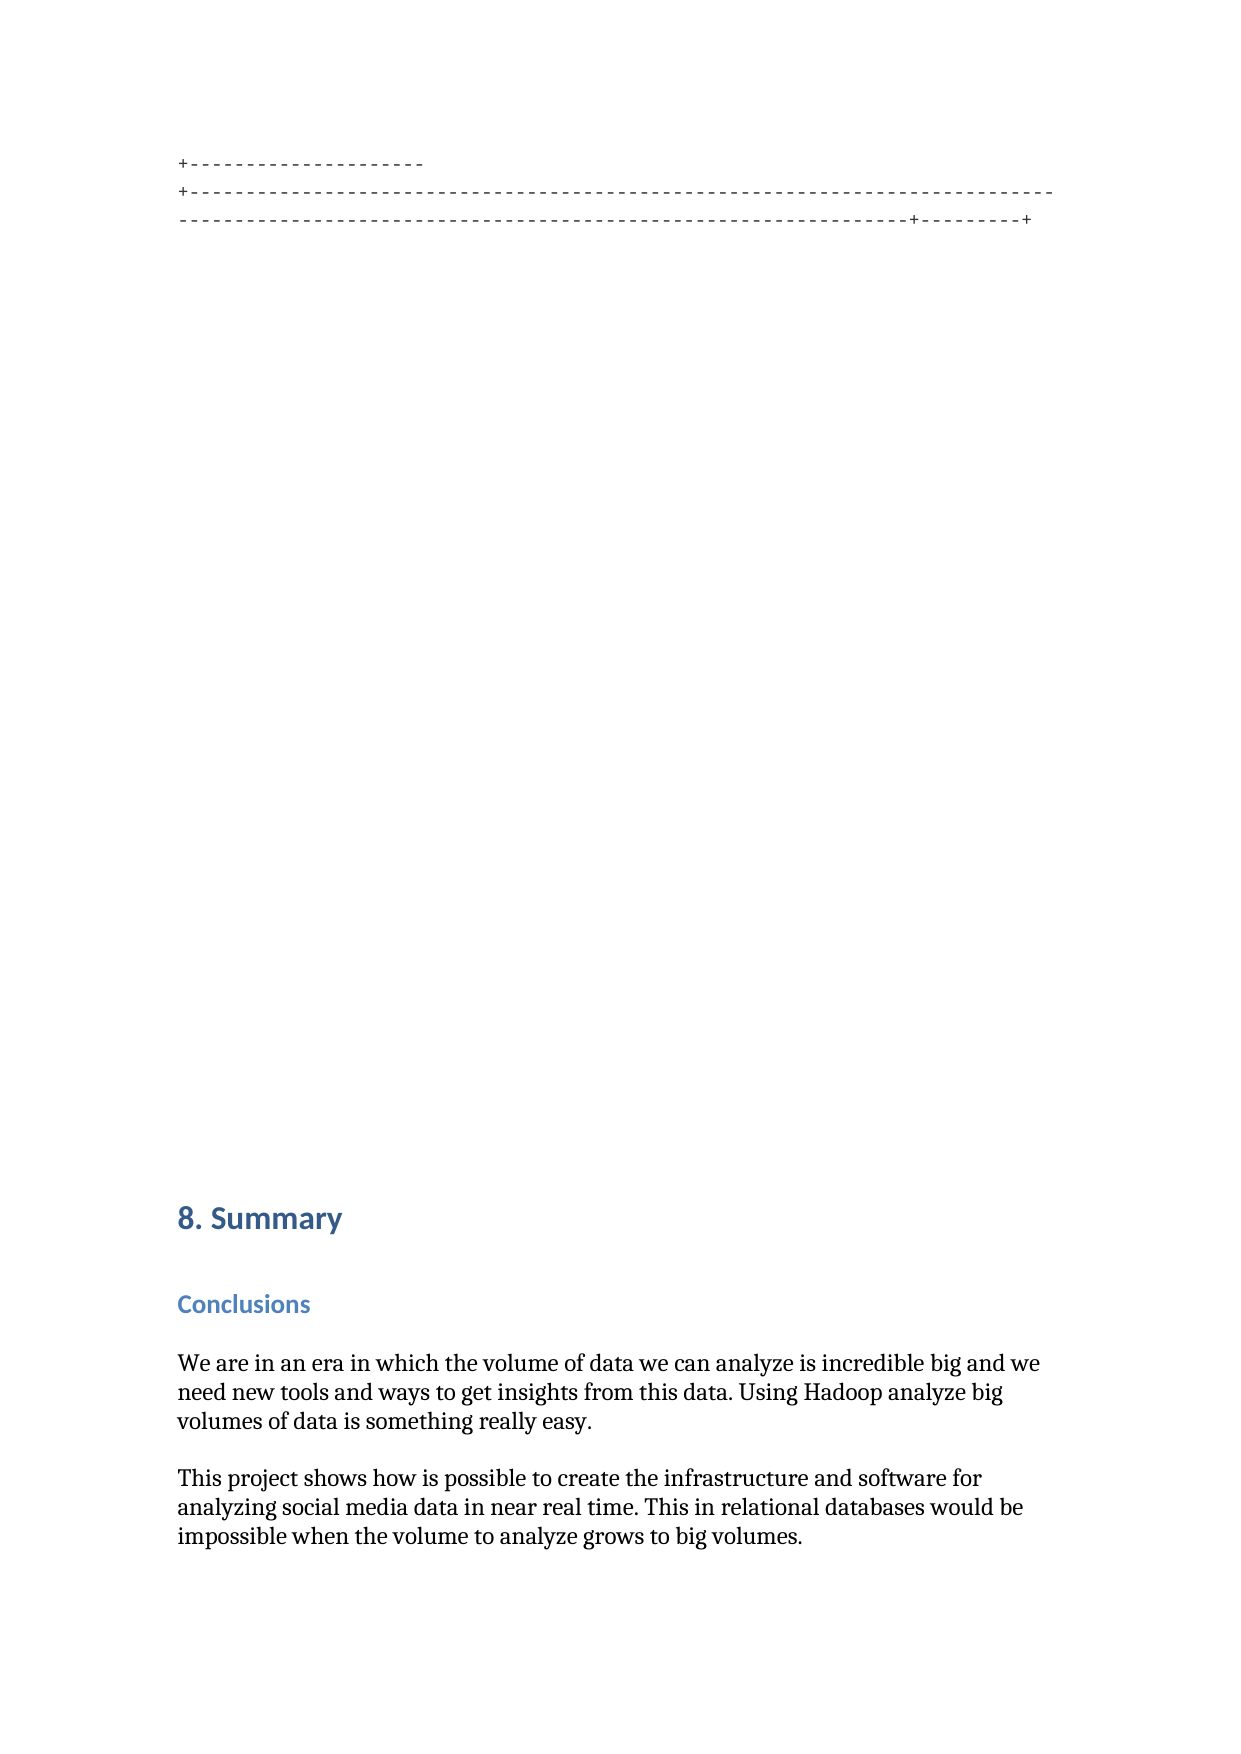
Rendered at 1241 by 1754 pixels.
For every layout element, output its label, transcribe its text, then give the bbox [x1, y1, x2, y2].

text This project shows how is possible to create the infrastructure and software for analyzing social media data in near real time. This in relational databases would be impossible when the volume to analyze grows to big volumes. [177, 1464, 1063, 1551]
subtitle Conclusions [177, 1288, 1063, 1321]
subtitle 8. Summary [177, 1197, 1063, 1238]
text We are in an era in which the volume of data we can analyze is incredible big and we need new tools and ways to get insights from this data. Using Hadoop analyze big volumes of data is something really easy. [177, 1349, 1063, 1436]
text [177, 148, 1063, 232]
